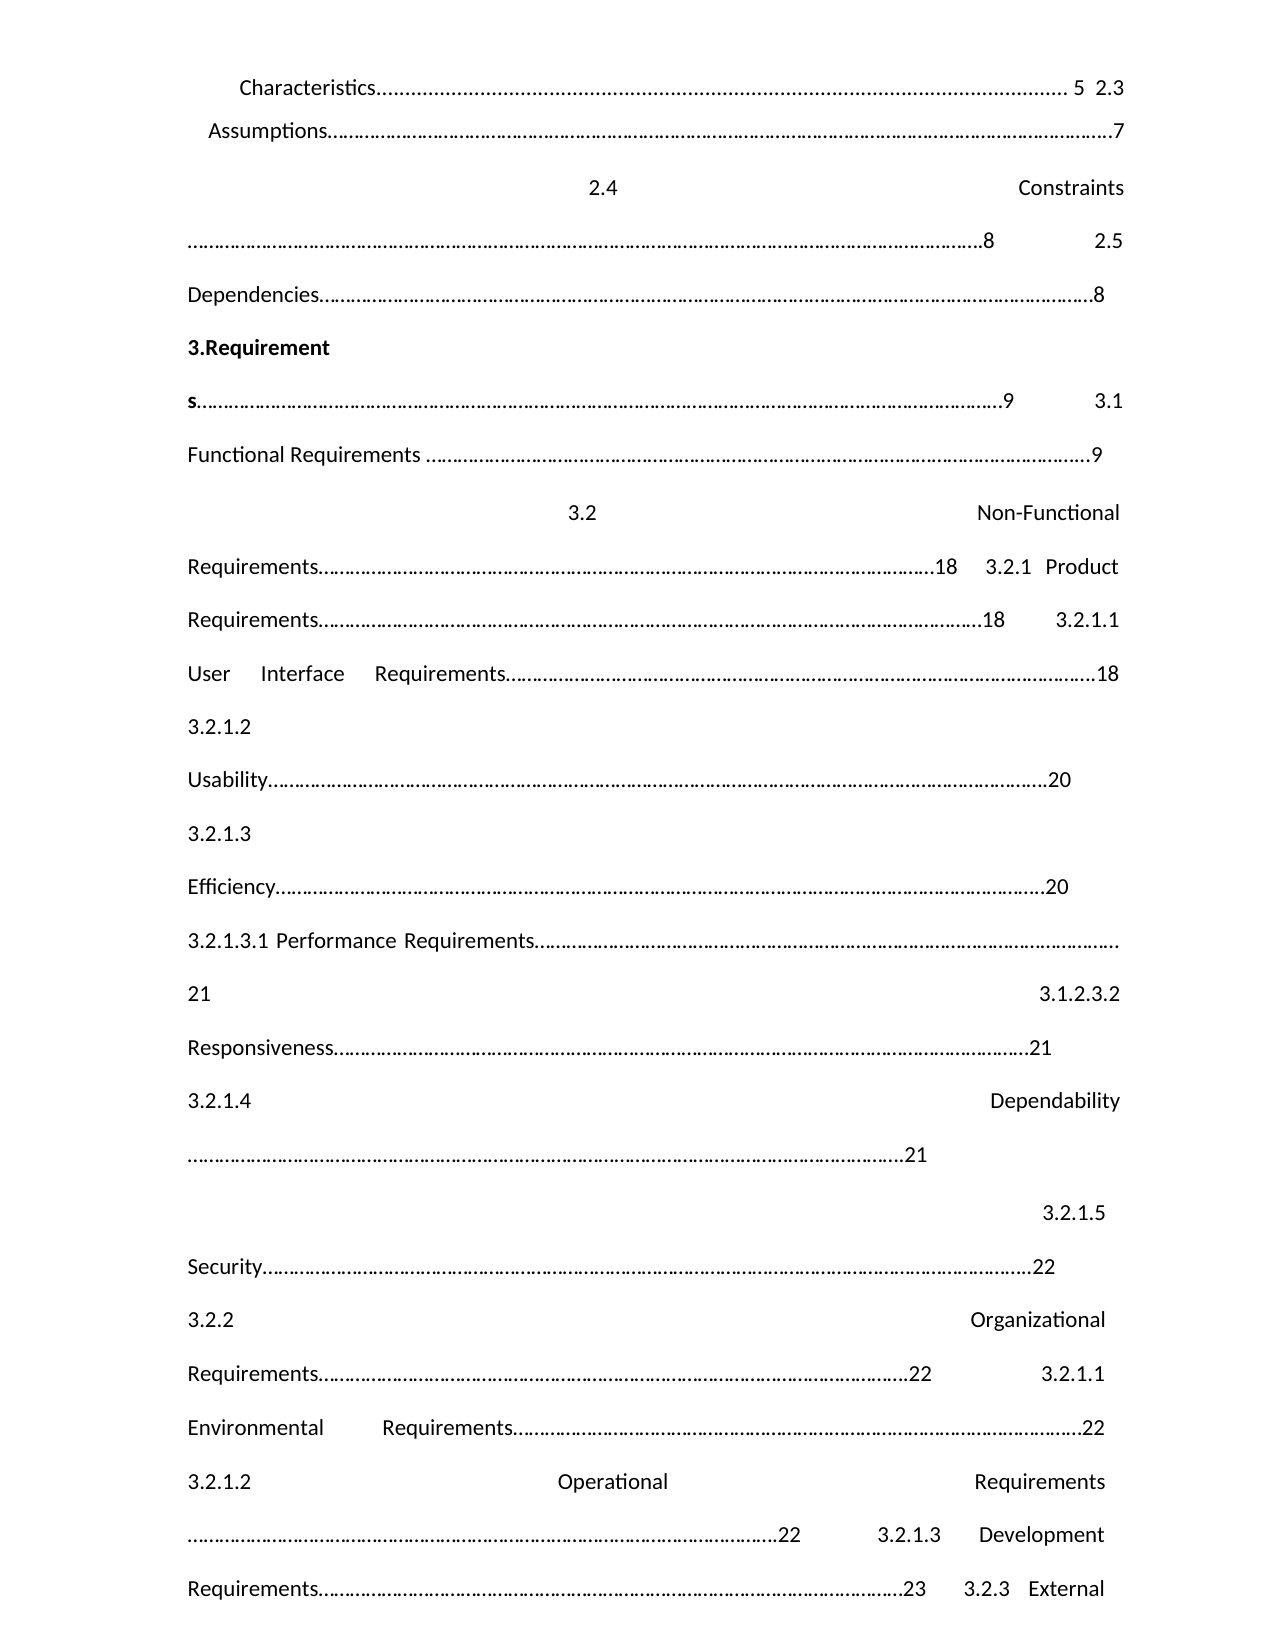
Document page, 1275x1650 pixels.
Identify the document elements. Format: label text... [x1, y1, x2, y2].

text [187, 1198, 1106, 1602]
text 3.2 Non-Functional Requirements………………………………………………………………………………………………………18 3.2.1 Product Requirements………………………………………………………………………………………………………………18 3.2.1.1 User Interface Requirements………………………………………………………………………………………………….18 3.2.1.2 Usability………………………………………………………………………………………………………………………………….20 3.2.1.3 Efficiency………………………………………………………………………………………………………………………………..20 3.2.1.3.1 Performance Requirements…………………………………………………………………………………………………21 3.1.2.3.2 Responsiveness……………………………………………………………………………………………………………………21 3.2.1.4 Dependability ……………………………………………………………………………………………………………………….21 [187, 498, 1120, 1168]
text 2.4 Constraints …………………………………………………………………………………………………………………………………….8 2.5 Dependencies…………………………………………………………………………………………………………………………………8 3.Requirements………………………………………………………………………………………………………………………………………9 3.1 Functional Requirements ……………………………………………………………………………………………………………...9 [187, 173, 1124, 468]
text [187, 73, 1126, 144]
